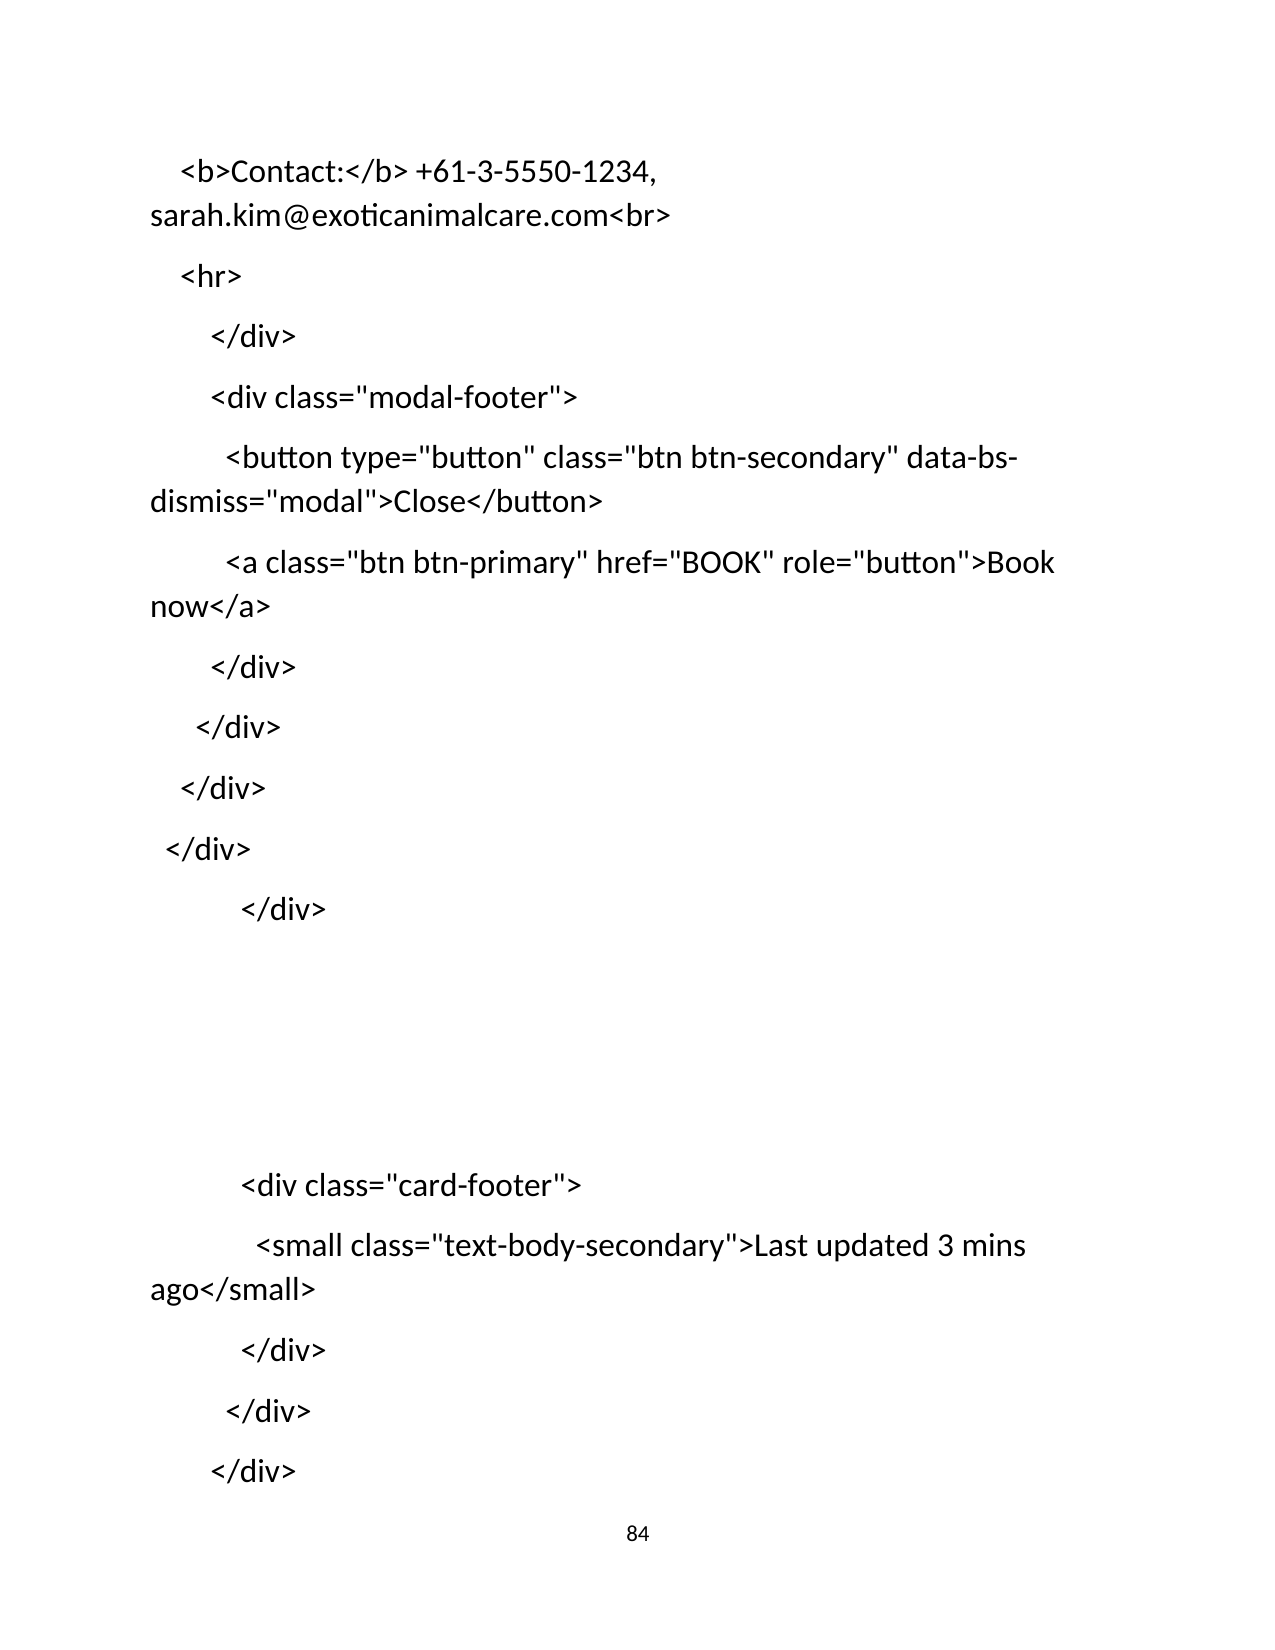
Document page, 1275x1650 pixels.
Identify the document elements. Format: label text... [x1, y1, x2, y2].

text </div> [150, 706, 1125, 747]
text <small class="text-body-secondary">Last updated 3 mins ago</small> [150, 1224, 1125, 1309]
text <div class="card-footer"> [150, 1164, 1125, 1204]
text </div> [150, 767, 1125, 808]
text </div> [150, 827, 1125, 868]
text <a class="btn btn-primary" href="BOOK" role="button">Book now</a> [150, 541, 1125, 626]
text </div> [150, 646, 1125, 686]
text <div class="modal-footer"> [150, 376, 1125, 417]
text <hr> [150, 254, 1125, 295]
text </div> [150, 315, 1125, 356]
text </div> [150, 1329, 1125, 1370]
text <b>Contact:</b> +61-3-5550-1234, sarah.kim@exoticanimalcare.com<br> [150, 150, 1125, 235]
text <button type="button" class="btn btn-secondary" data-bs-dismiss="modal">Close</button> [150, 436, 1125, 521]
text </div> [150, 1450, 1125, 1491]
text </div> [150, 1389, 1125, 1430]
text </div> [150, 888, 1125, 929]
